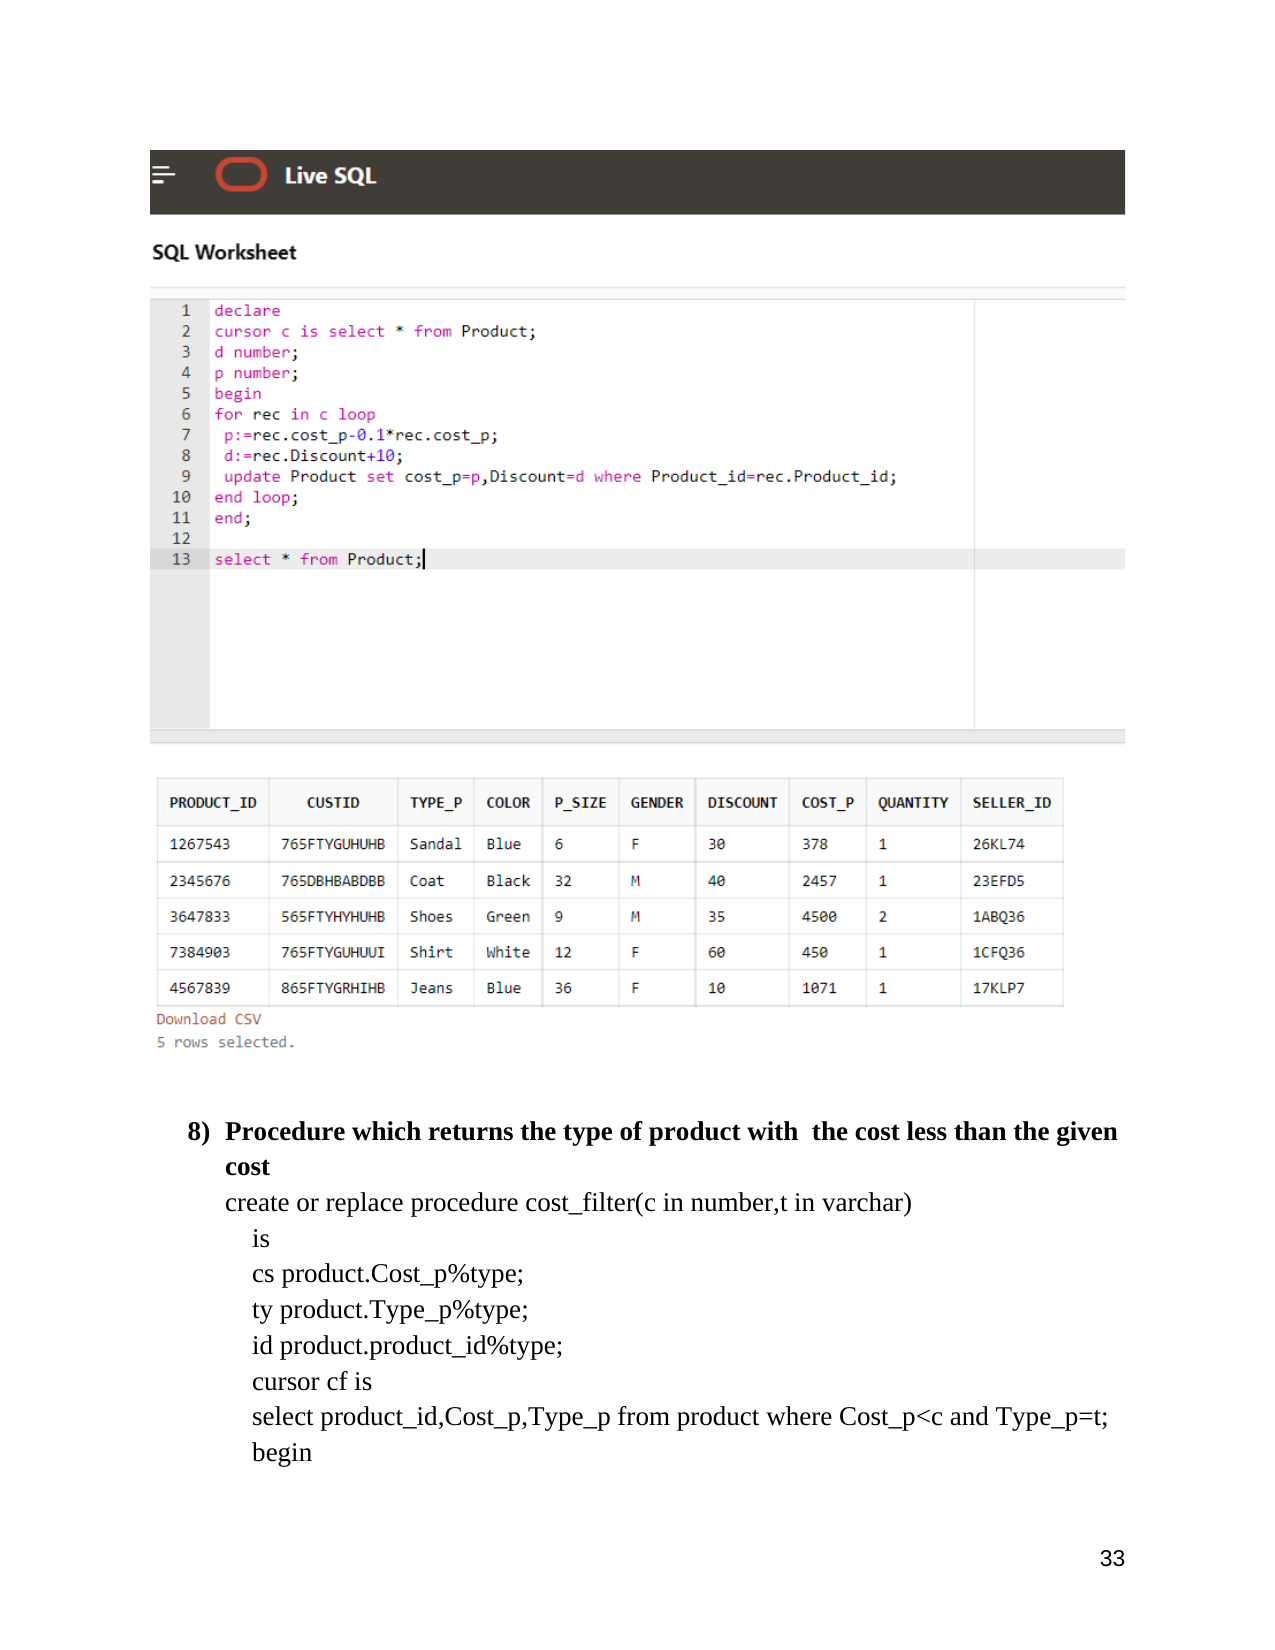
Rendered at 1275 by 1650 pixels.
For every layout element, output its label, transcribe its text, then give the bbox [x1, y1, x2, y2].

text is [225, 1222, 1125, 1253]
text select product_id,Cost_p,Type_p from product where Cost_p<c and Type_p=t; [225, 1400, 1125, 1432]
list Procedure which returns the type of product with the cost less than the given cost [187, 1114, 1125, 1181]
text begin [225, 1436, 1125, 1467]
text id product.product_id%type; [225, 1329, 1125, 1360]
text create or replace procedure cost_filter(c in number,t in varchar) [225, 1186, 1125, 1217]
text cursor cf is [225, 1365, 1125, 1396]
picture [150, 150, 1125, 1075]
text ty product.Type_p%type; [225, 1293, 1125, 1324]
text cs product.Cost_p%type; [225, 1257, 1125, 1289]
